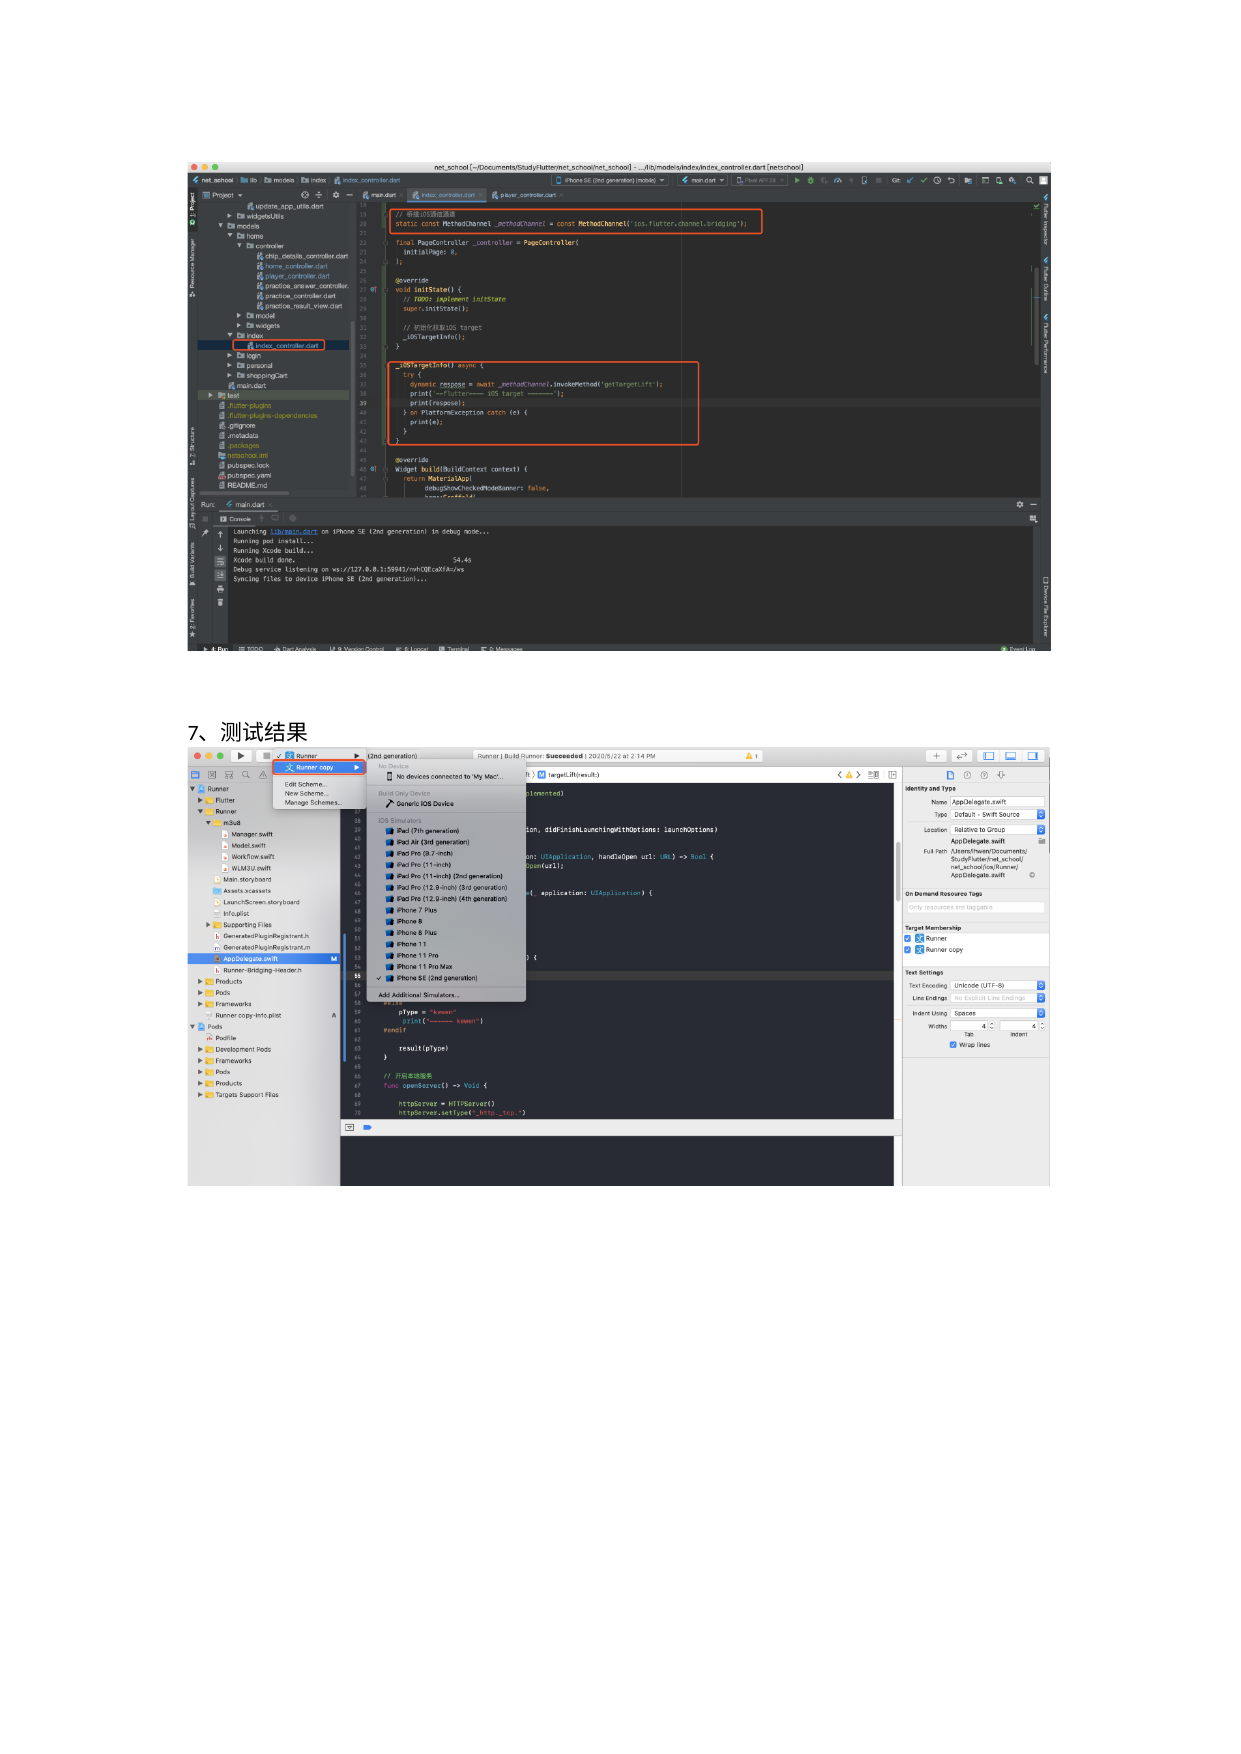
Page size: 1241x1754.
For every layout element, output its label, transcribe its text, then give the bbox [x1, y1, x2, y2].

picture [187, 747, 1050, 1186]
picture [187, 162, 1051, 651]
list 测试结果 [187, 714, 1053, 747]
